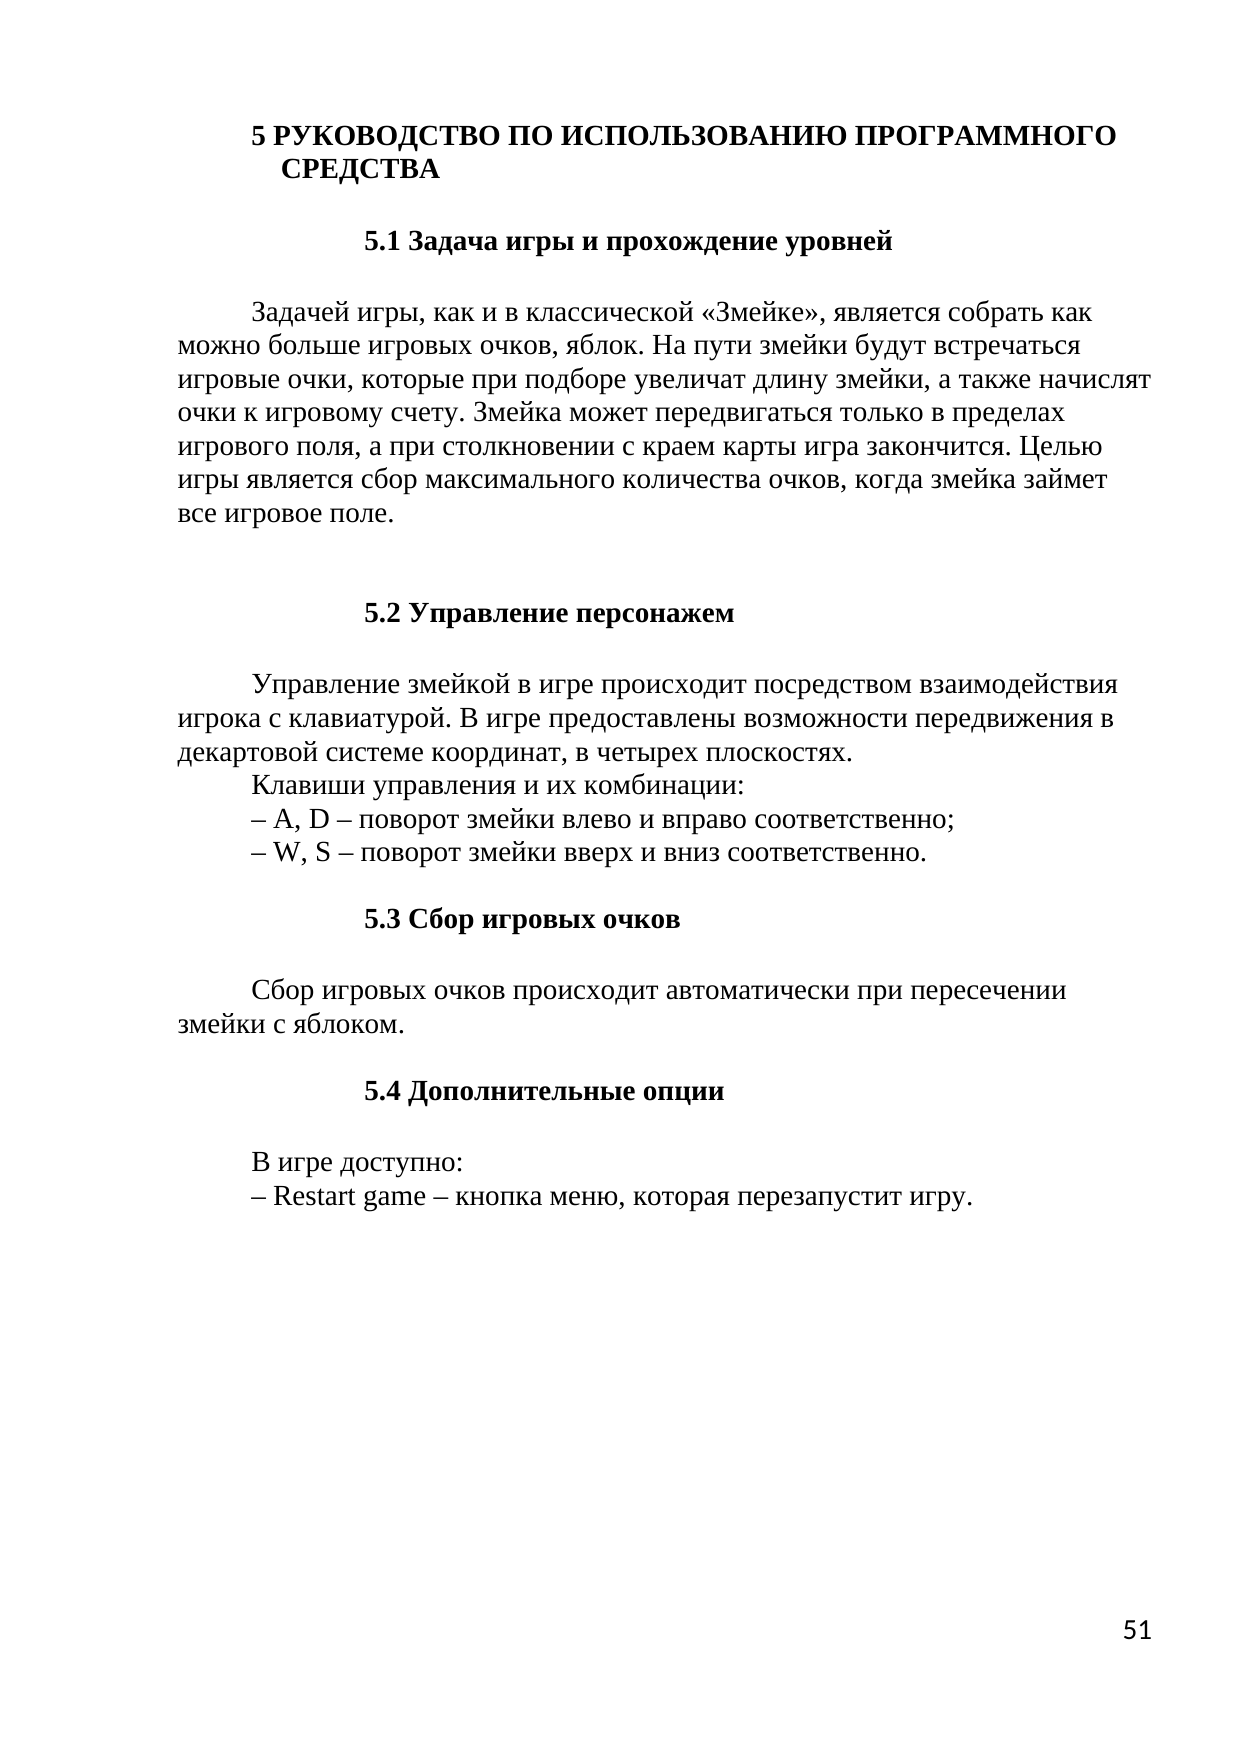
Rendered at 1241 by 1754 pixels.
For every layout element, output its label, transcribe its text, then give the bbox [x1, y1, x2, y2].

subtitle Руководство по использованию программного средства [251, 118, 1152, 185]
text Клавиши управления и их комбинации: [177, 767, 1152, 801]
subtitle Управление персонажем [290, 596, 1152, 629]
text Задачей игры, как и в классической «Змейке», является собрать как можно больше игровых очков, яблок. На пути змейки будут встречаться игровые очки, которые при подборе увеличат длину змейки, а также начислят очки к игровому счету. Змейка может передвигаться только в пределах игрового поля, а при столкновении с краем карты игра закончится. Целью игры является сбор максимального количества очков, когда змейка займет все игровое поле. [177, 294, 1152, 528]
subtitle Дополнительные опции [290, 1073, 1152, 1107]
text В игре доступно: [177, 1144, 1152, 1178]
list A, D – поворот змейки влево и вправо соответственно; [177, 801, 1152, 834]
subtitle Задача игры и прохождение уровней [290, 223, 1152, 256]
subtitle Сбор игровых очков [290, 901, 1152, 935]
text Управление змейкой в игре происходит посредством взаимодействия игрока с клавиатурой. В игре предоставлены возможности передвижения в декартовой системе координат, в четырех плоскостях. [177, 667, 1152, 767]
text Сбор игровых очков происходит автоматически при пересечении змейки с яблоком. [177, 972, 1152, 1039]
list Restart game – кнопка меню, которая перезапустит игру. [177, 1178, 1152, 1211]
list W, S – поворот змейки вверх и вниз соответственно. [177, 834, 1152, 868]
